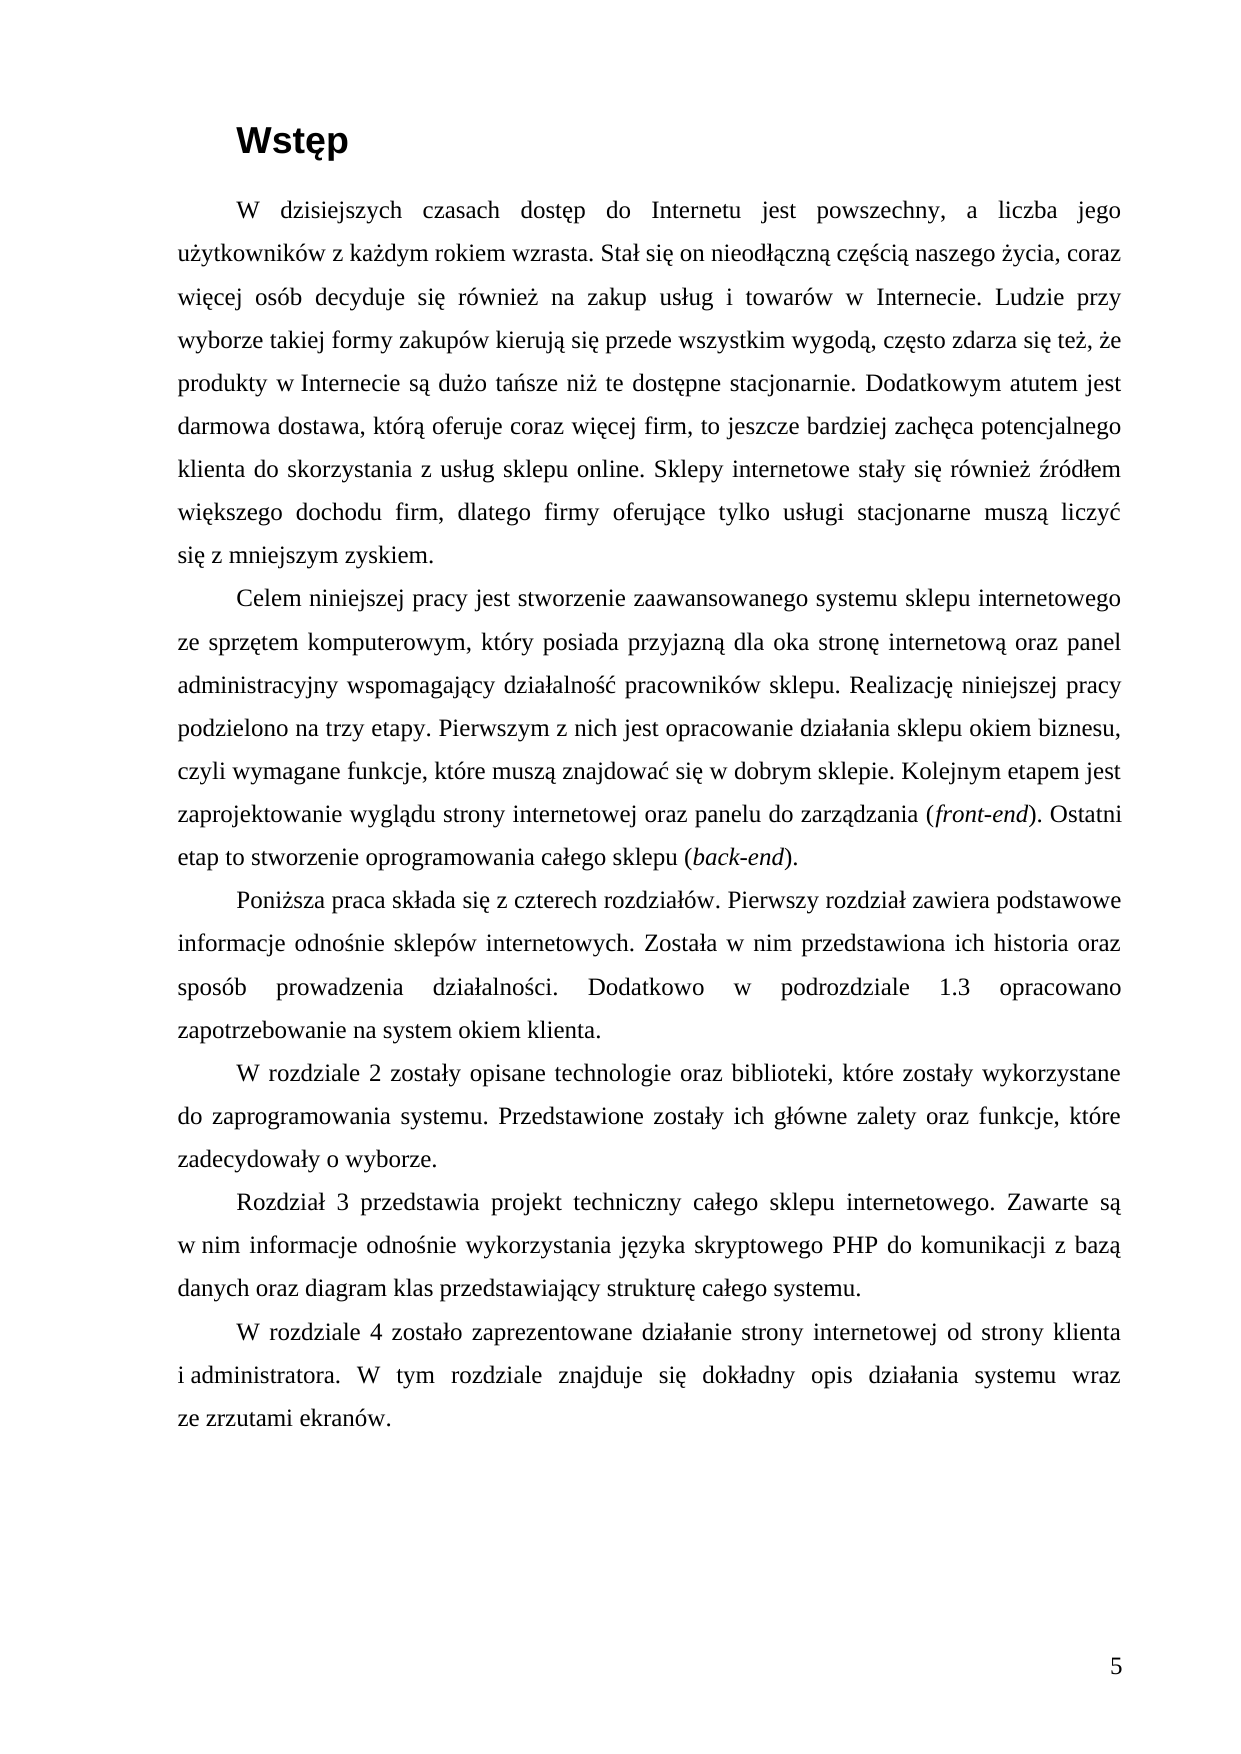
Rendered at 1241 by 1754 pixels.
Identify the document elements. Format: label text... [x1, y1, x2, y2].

text Poniższa praca składa się z czterech rozdziałów. Pierwszy rozdział zawiera podstawowe informacje odnośnie sklepów internetowych. Została w nim przedstawiona ich historia oraz sposób prowadzenia działalności. Dodatkowo w podrozdziale 1.3 opracowano zapotrzebowanie na system okiem klienta. [177, 885, 1122, 1043]
text Celem niniejszej pracy jest stworzenie zaawansowanego systemu sklepu internetowego ze sprzętem komputerowym, który posiada przyjazną dla oka stronę internetową oraz panel administracyjny wspomagający działalność pracowników sklepu. Realizację niniejszej pracy podzielono na trzy etapy. Pierwszym z nich jest opracowanie działania sklepu okiem biznesu, czyli wymagane funkcje, które muszą znajdować się w dobrym sklepie. Kolejnym etapem jest zaprojektowanie wyglądu strony internetowej oraz panelu do zarządzania (front-end). Ostatni etap to stworzenie oprogramowania całego sklepu (back-end). [177, 583, 1122, 871]
text W dzisiejszych czasach dostęp do Internetu jest powszechny, a liczba jego użytkowników z każdym rokiem wzrasta. Stał się on nieodłączną częścią naszego życia, coraz więcej osób decyduje się również na zakup usług i towarów w Internecie. Ludzie przy wyborze takiej formy zakupów kierują się przede wszystkim wygodą, często zdarza się też, że produkty w Internecie są dużo tańsze niż te dostępne stacjonarnie. Dodatkowym atutem jest darmowa dostawa, którą oferuje coraz więcej firm, to jeszcze bardziej zachęca potencjalnego klienta do skorzystania z usług sklepu online. Sklepy internetowe stały się również źródłem większego dochodu firm, dlatego firmy oferujące tylko usługi stacjonarne muszą liczyć się z mniejszym zyskiem. [177, 195, 1122, 569]
text W rozdziale 2 zostały opisane technologie oraz biblioteki, które zostały wykorzystane do zaprogramowania systemu. Przedstawione zostały ich główne zalety oraz funkcje, które zadecydowały o wyborze. [177, 1058, 1122, 1173]
text W rozdziale 4 zostało zaprezentowane działanie strony internetowej od strony klienta i administratora. W tym rozdziale znajduje się dokładny opis działania systemu wraz ze zrzutami ekranów. [177, 1317, 1122, 1432]
text Rozdział 3 przedstawia projekt techniczny całego sklepu internetowego. Zawarte są w nim informacje odnośnie wykorzystania języka skryptowego PHP do komunikacji z bazą danych oraz diagram klas przedstawiający strukturę całego systemu. [177, 1187, 1122, 1302]
subtitle Wstęp [236, 118, 1122, 161]
